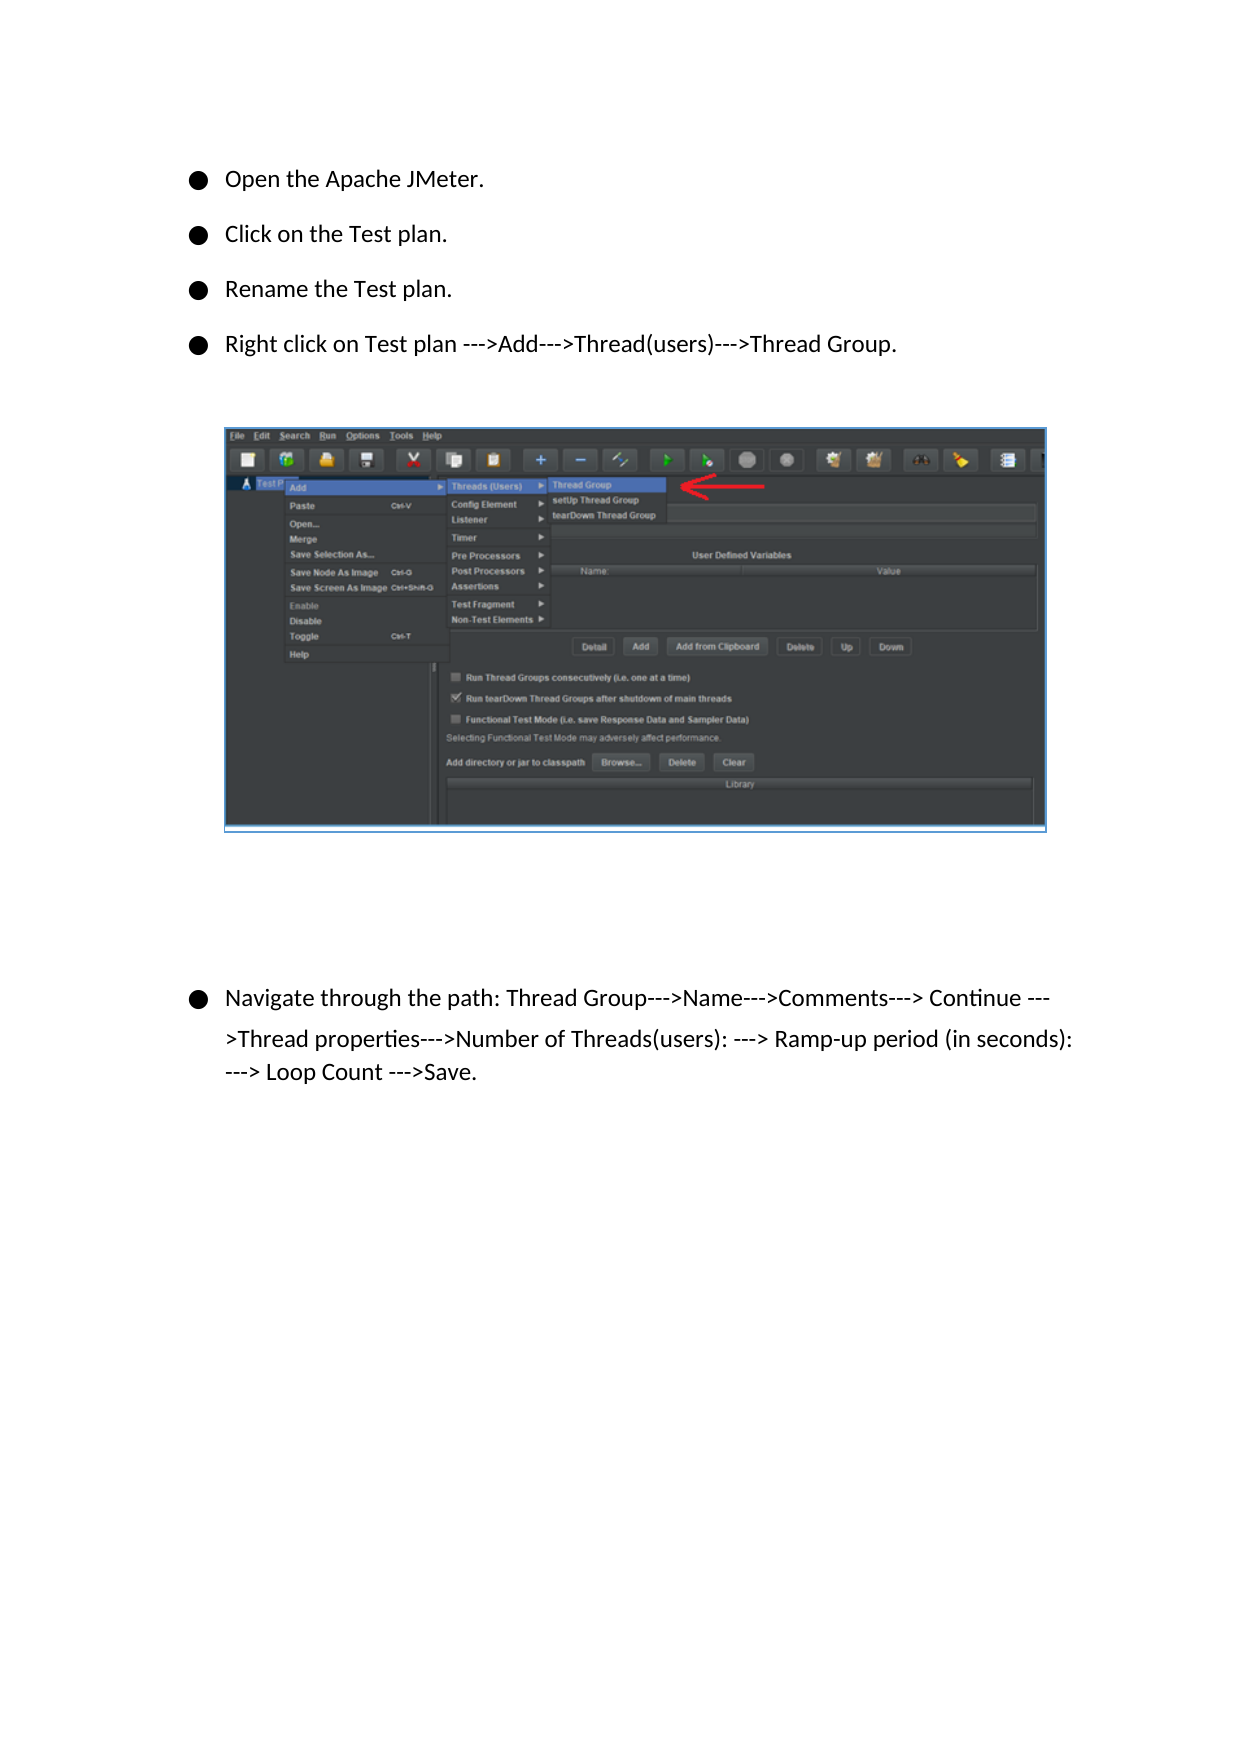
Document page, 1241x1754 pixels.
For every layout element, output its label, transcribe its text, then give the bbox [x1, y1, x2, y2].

list Open the Apache JMeter. [187, 150, 1090, 201]
list Click on the Test plan. [187, 205, 1090, 257]
list Navigate through the path: Thread Group--->Name--->Comments---> Continue --->Thread properties--->Number of Threads(users): ---> Ramp-up period (in seconds): ---> Loop Count --->Save. [187, 969, 1090, 1087]
list Right click on Test plan --->Add--->Thread(users)--->Thread Group. [187, 316, 1090, 367]
picture [225, 429, 1045, 831]
list Rename the Test plan. [187, 261, 1090, 312]
